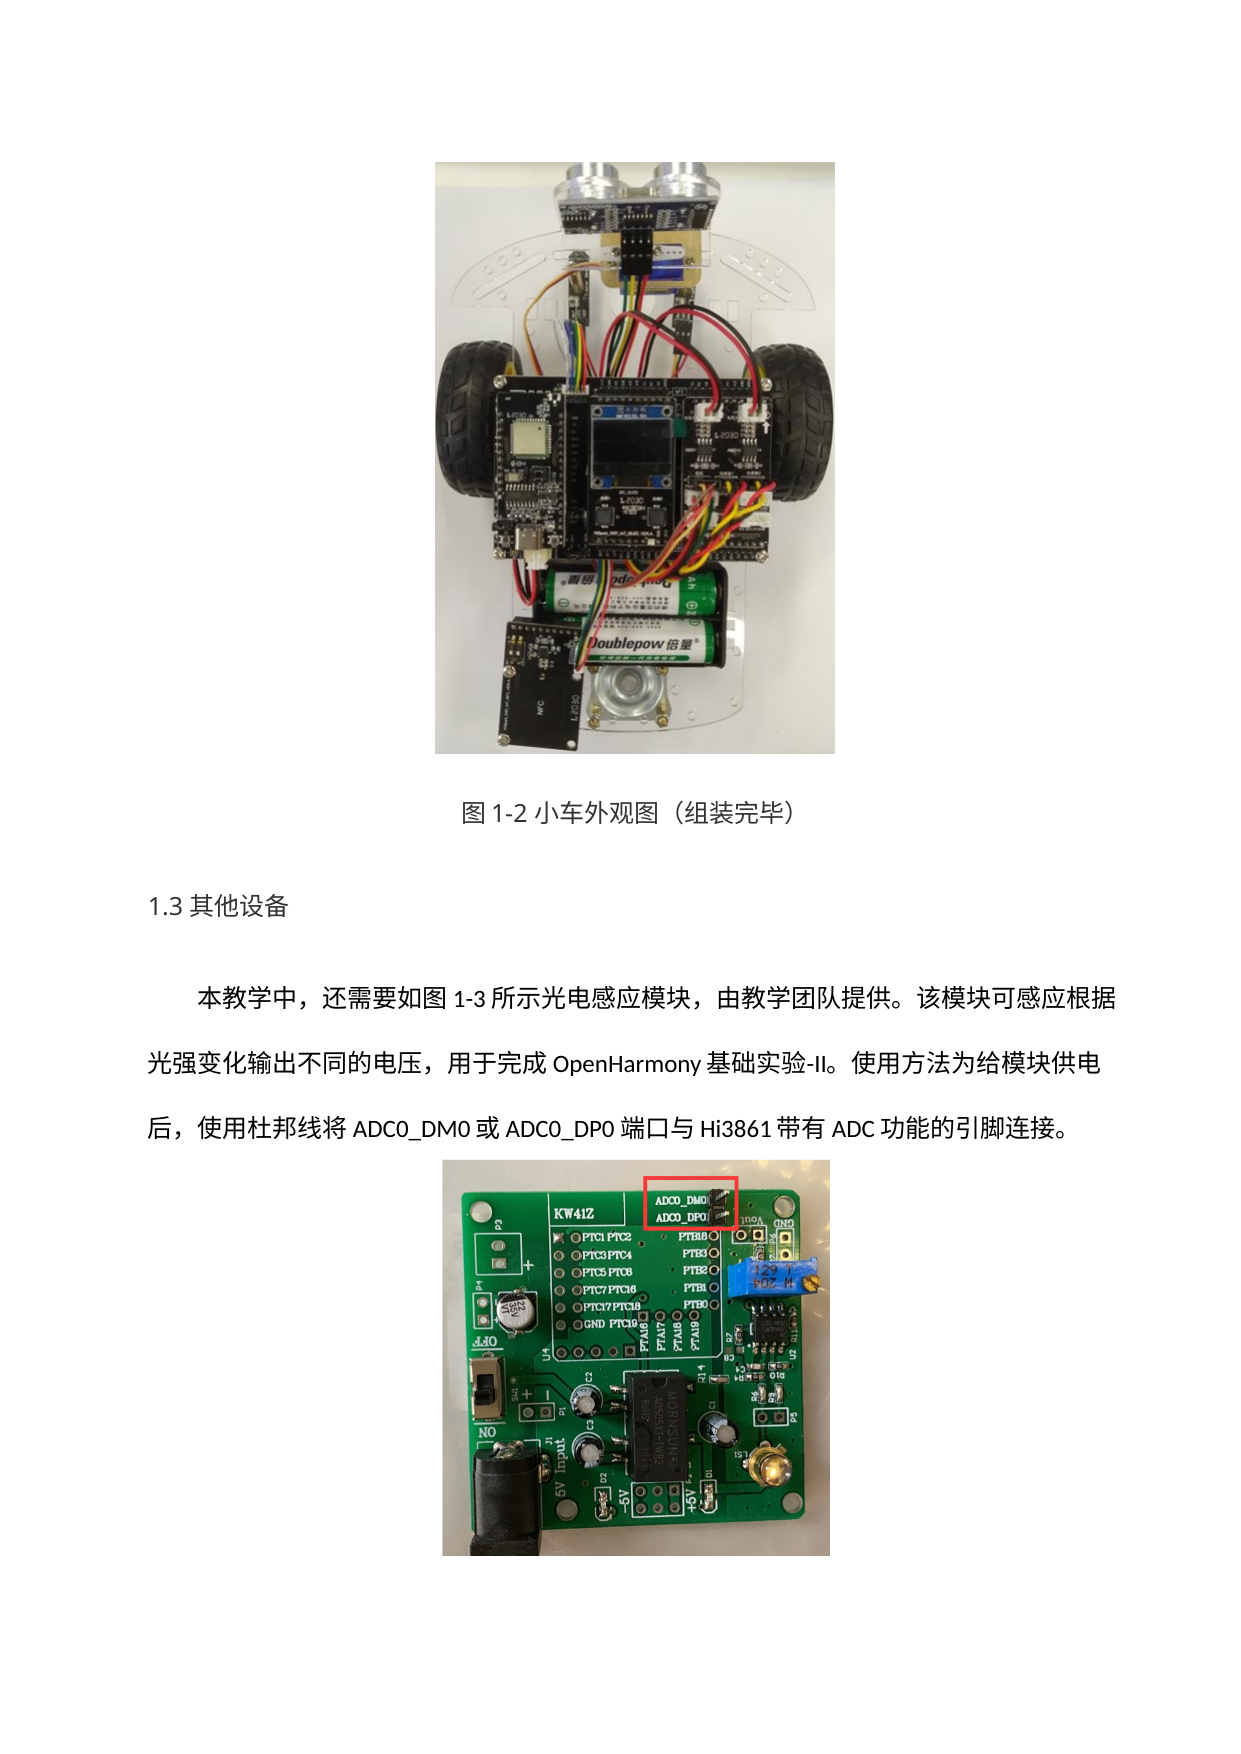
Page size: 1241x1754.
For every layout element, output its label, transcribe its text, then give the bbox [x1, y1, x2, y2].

subtitle 1.3 其他设备 [148, 872, 1122, 937]
picture [435, 162, 835, 754]
text 图1-2 小车外观图（组装完毕） [148, 779, 1122, 844]
text 本教学中，还需要如图1-3所示光电感应模块，由教学团队提供。该模块可感应根据光强变化输出不同的电压，用于完成OpenHarmony基础实验-II。使用方法为给模块供电后，使用杜邦线将ADC0_DM0或ADC0_DP0端口与Hi3861带有ADC功能的引脚连接。 [148, 964, 1122, 1159]
picture [443, 1160, 830, 1556]
